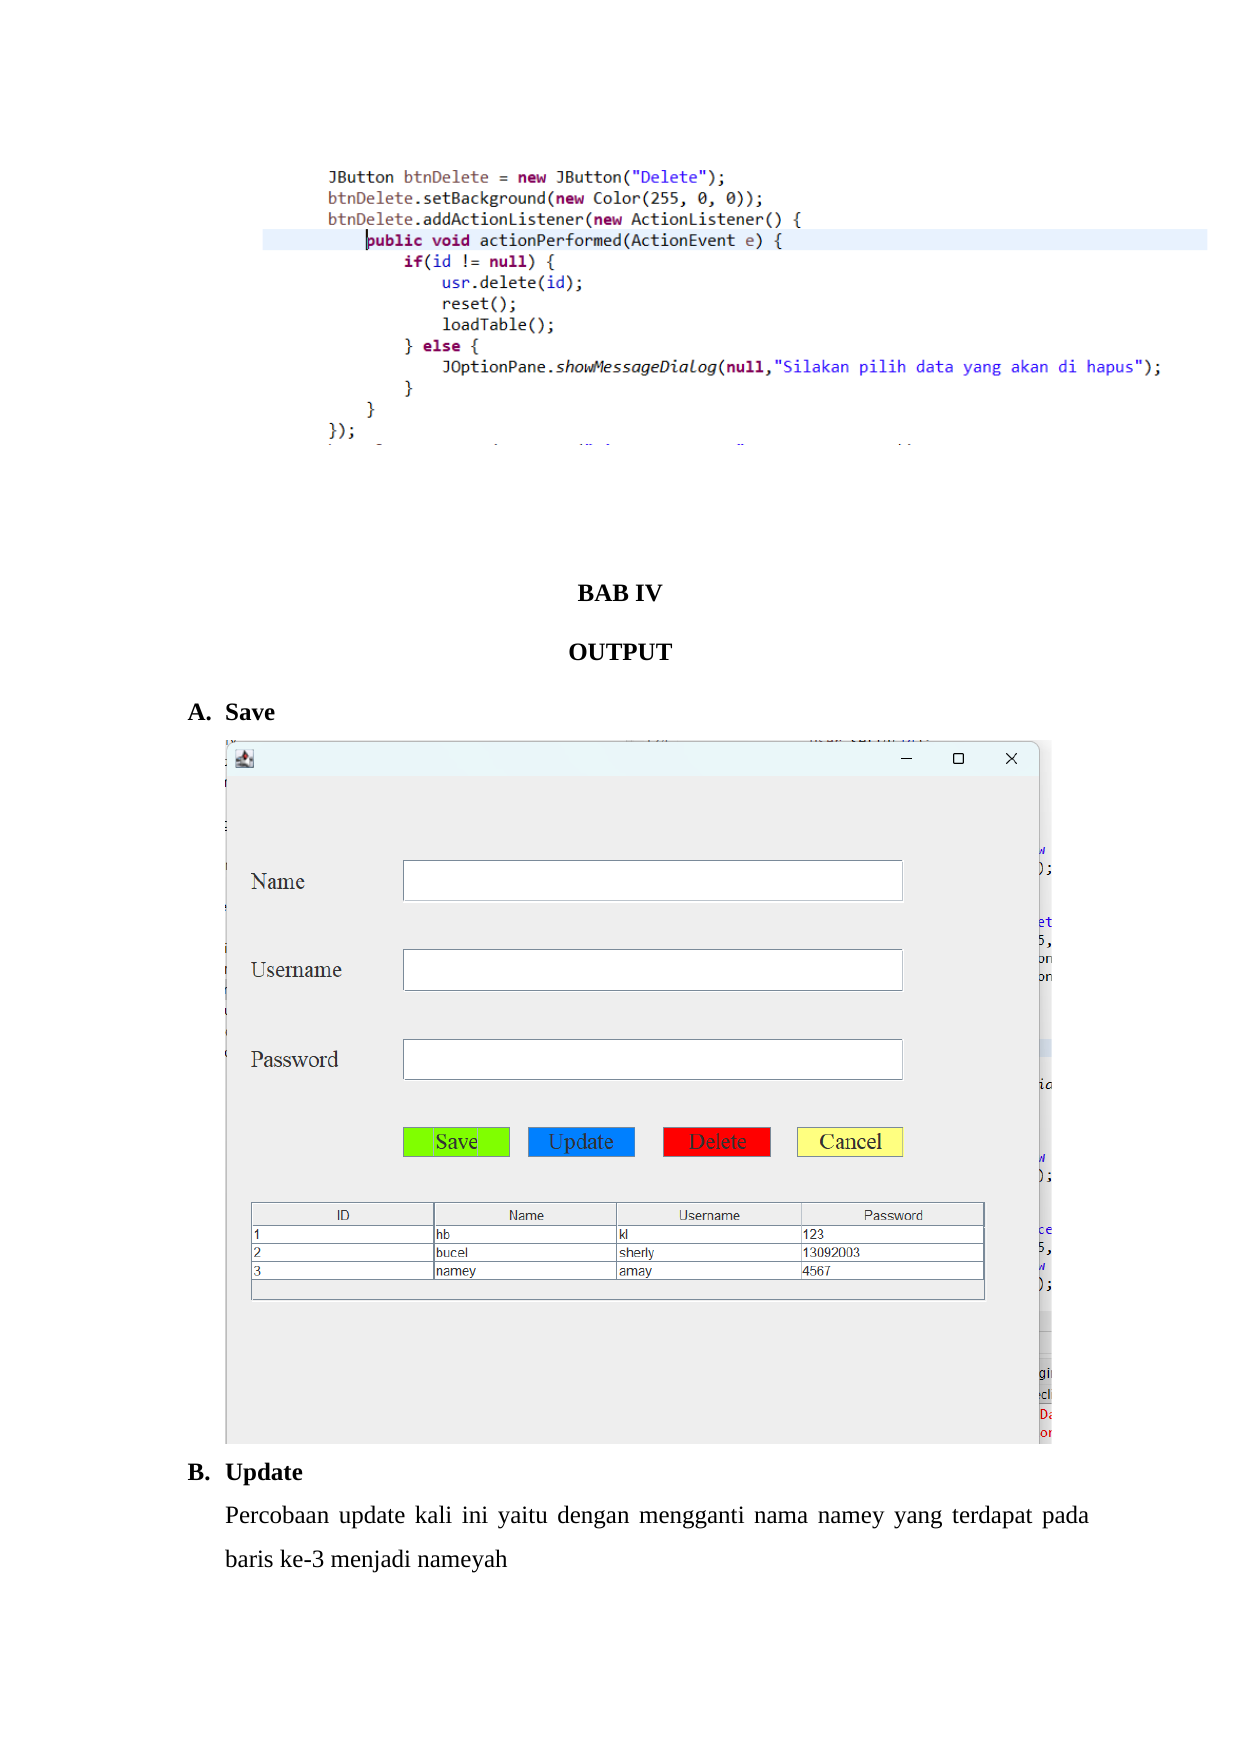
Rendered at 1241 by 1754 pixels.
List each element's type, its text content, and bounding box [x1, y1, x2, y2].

text OUTPUT [150, 637, 1090, 666]
picture [225, 740, 1052, 1444]
list Save [187, 697, 1090, 726]
picture [262, 150, 1208, 445]
list Update [187, 1457, 1090, 1486]
list Percobaan update kali ini yaitu dengan mengganti nama namey yang terdapat pada baris ke-3 menjadi nameyah [225, 1501, 1090, 1572]
text BAB IV [150, 578, 1090, 606]
